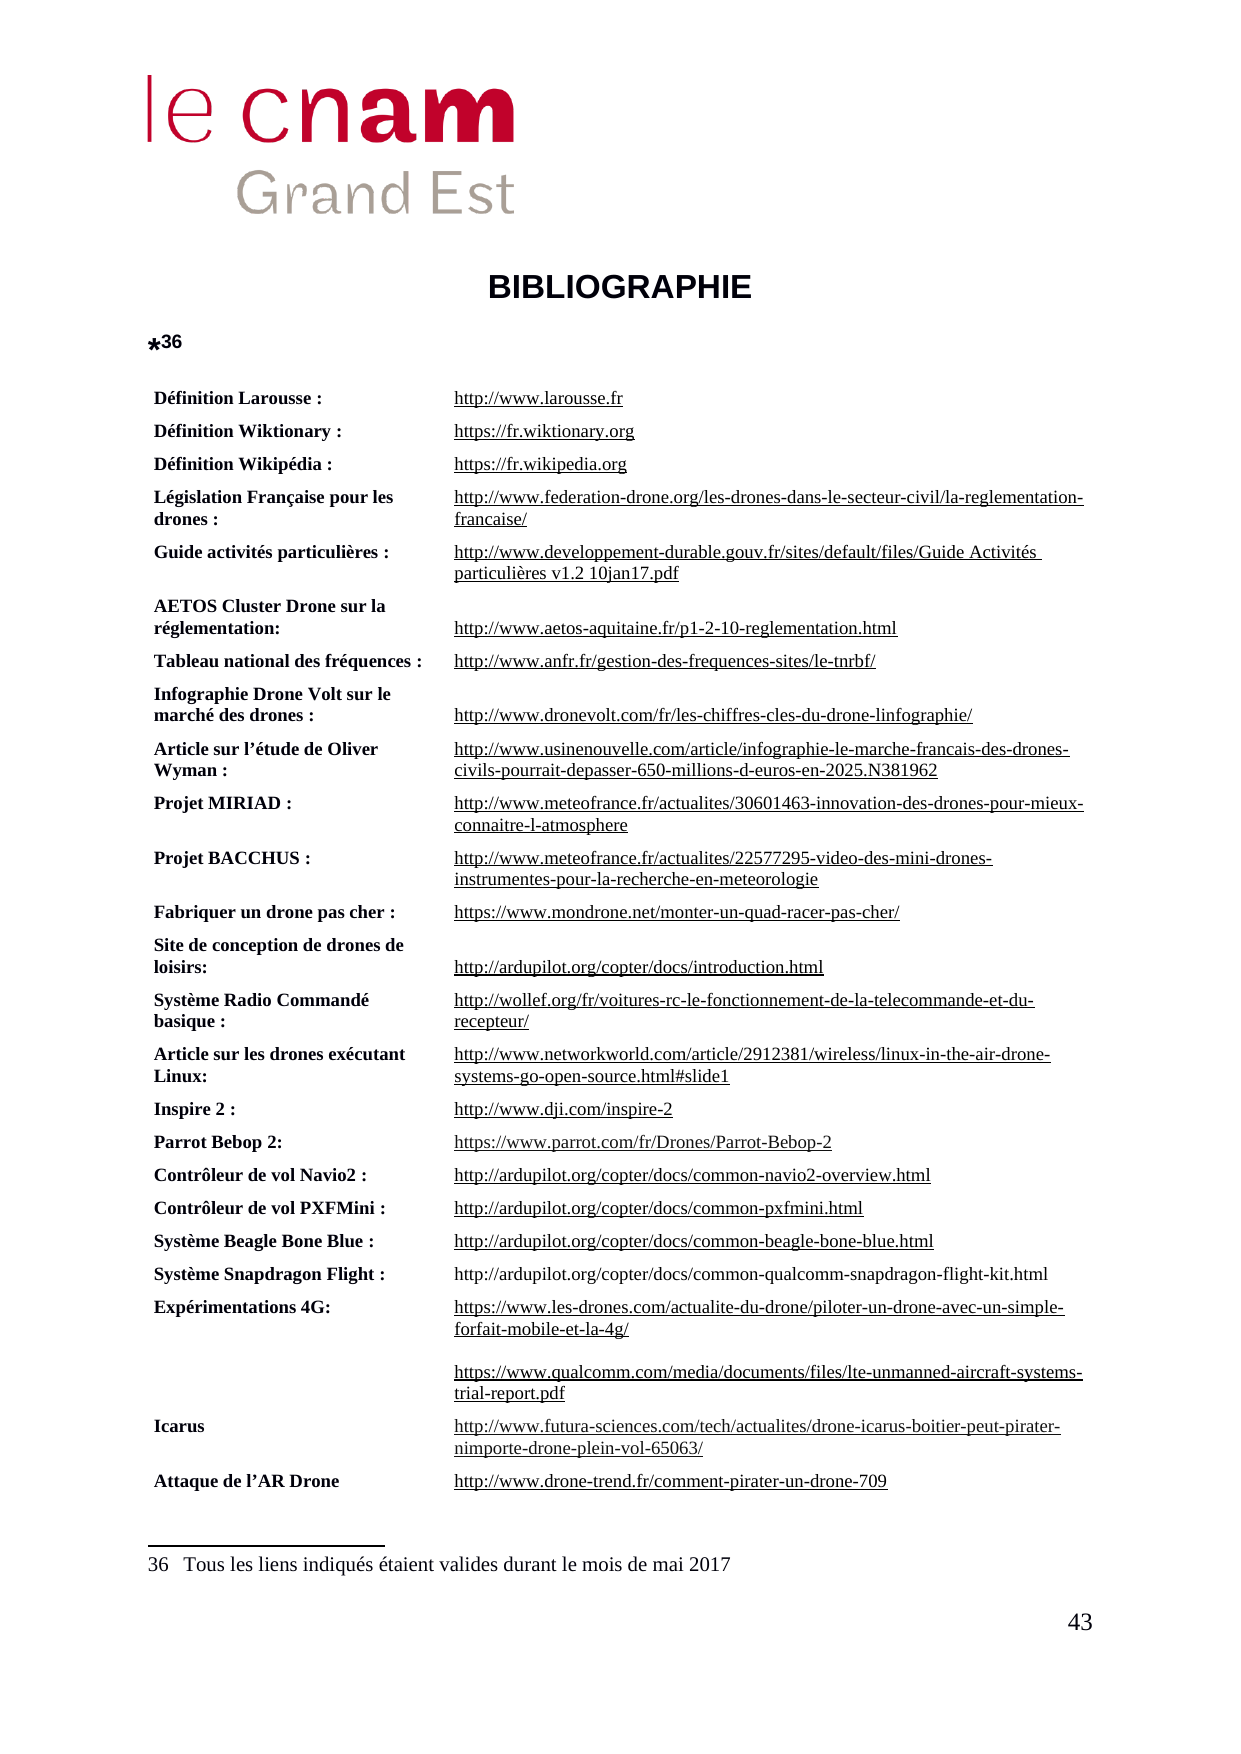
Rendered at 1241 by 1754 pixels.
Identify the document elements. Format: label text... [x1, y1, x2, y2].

table_cell http://www.networkworld.com/article/2912381/wireless/linux-in-the-air-drone-systems-go-open-source.html#slide1 [448, 1038, 1092, 1092]
table_cell http://ardupilot.org/copter/docs/common-beagle-bone-blue.html [448, 1224, 1092, 1257]
table_cell Système Beagle Bone Blue : [148, 1224, 448, 1257]
table_cell http://www.usinenouvelle.com/article/infographie-le-marche-francais-des-drones-civils-pourrait-depasser-650-millions-d-euros-en-2025.N381962 [448, 732, 1092, 786]
table_cell AETOS Cluster Drone sur la réglementation: [148, 590, 448, 644]
table_cell http://ardupilot.org/copter/docs/introduction.html [448, 929, 1092, 983]
table_cell http://ardupilot.org/copter/docs/common-navio2-overview.html [448, 1158, 1092, 1191]
table_cell http://www.meteofrance.fr/actualites/30601463-innovation-des-drones-pour-mieux-connaitre-l-atmosphere [448, 786, 1092, 841]
table_cell http://ardupilot.org/copter/docs/common-qualcomm-snapdragon-flight-kit.html [448, 1257, 1092, 1290]
table_cell http://ardupilot.org/copter/docs/common-pxfmini.html [448, 1191, 1092, 1224]
table_header Définition Larousse : [148, 381, 448, 414]
table_cell https://www.les-drones.com/actualite-du-drone/piloter-un-drone-avec-un-simple-forfait-mobile-et-la-4g/ https://www.qualcomm.com/media/documents/files/lte-unmanned-aircraft-systems-trial-report.pdf [448, 1290, 1092, 1409]
picture [147, 75, 514, 214]
table_cell Inspire 2 : [148, 1092, 448, 1125]
table_cell Tableau national des fréquences : [148, 644, 448, 677]
table_cell Contrôleur de vol PXFMini : [148, 1191, 448, 1224]
table_cell Guide activités particulières : [148, 535, 448, 589]
table_cell Définition Wikipédia : [148, 447, 448, 480]
table_cell Icarus [148, 1410, 448, 1464]
table_cell https://www.parrot.com/fr/Drones/Parrot-Bebop-2 [448, 1125, 1092, 1158]
table_cell http://www.dji.com/inspire-2 [448, 1092, 1092, 1125]
table_cell Infographie Drone Volt sur le marché des drones : [148, 677, 448, 732]
table_cell https://www.mondrone.net/monter-un-quad-racer-pas-cher/ [448, 895, 1092, 928]
table_cell Parrot Bebop 2: [148, 1125, 448, 1158]
table_cell Attaque de l’AR Drone [148, 1464, 448, 1519]
table_cell http://www.meteofrance.fr/actualites/22577295-video-des-mini-drones-instrumentes-pour-la-recherche-en-meteorologie [448, 841, 1092, 895]
table_cell http://www.federation-drone.org/les-drones-dans-le-secteur-civil/la-reglementation-francaise/ [448, 480, 1092, 535]
table_cell Article sur les drones exécutant Linux: [148, 1038, 448, 1092]
table_cell Contrôleur de vol Navio2 : [148, 1158, 448, 1191]
title BIBLIOGRAPHIE [148, 267, 1092, 305]
table_cell https://fr.wiktionary.org [448, 414, 1092, 447]
table_header http://www.larousse.fr [448, 381, 1092, 414]
table_cell Législation Française pour les drones : [148, 480, 448, 535]
table_cell https://fr.wikipedia.org [448, 447, 1092, 480]
table_cell http://www.futura-sciences.com/tech/actualites/drone-icarus-boitier-peut-pirater-nimporte-drone-plein-vol-65063/ [448, 1410, 1092, 1464]
table_cell Système Radio Commandé basique : [148, 983, 448, 1038]
table_cell Projet BACCHUS : [148, 841, 448, 895]
title * [148, 330, 1092, 369]
table_cell Système Snapdragon Flight : [148, 1257, 448, 1290]
table_cell http://wollef.org/fr/voitures-rc-le-fonctionnement-de-la-telecommande-et-du-recepteur/ [448, 983, 1092, 1038]
table_cell http://www.aetos-aquitaine.fr/p1-2-10-reglementation.html [448, 590, 1092, 644]
table_cell Fabriquer un drone pas cher : [148, 895, 448, 928]
table_cell http://www.anfr.fr/gestion-des-frequences-sites/le-tnrbf/ [448, 644, 1092, 677]
table_cell Définition Wiktionary : [148, 414, 448, 447]
table_cell http://www.dronevolt.com/fr/les-chiffres-cles-du-drone-linfographie/ [448, 677, 1092, 732]
table_cell Projet MIRIAD : [148, 786, 448, 841]
table_cell Article sur l’étude de Oliver Wyman : [148, 732, 448, 786]
table_cell http://www.drone-trend.fr/comment-pirater-un-drone-709 http://si.lycee-desfontaines.eu/sequences-1s/capte/res/Dossier-technique-AR-Drone.pdf [448, 1464, 1092, 1519]
table_cell Expérimentations 4G: [148, 1290, 448, 1409]
table_cell http://www.developpement-durable.gouv.fr/sites/default/files/Guide Activités particulières v1.2 10jan17.pdf [448, 535, 1092, 589]
table_cell Site de conception de drones de loisirs: [148, 929, 448, 983]
